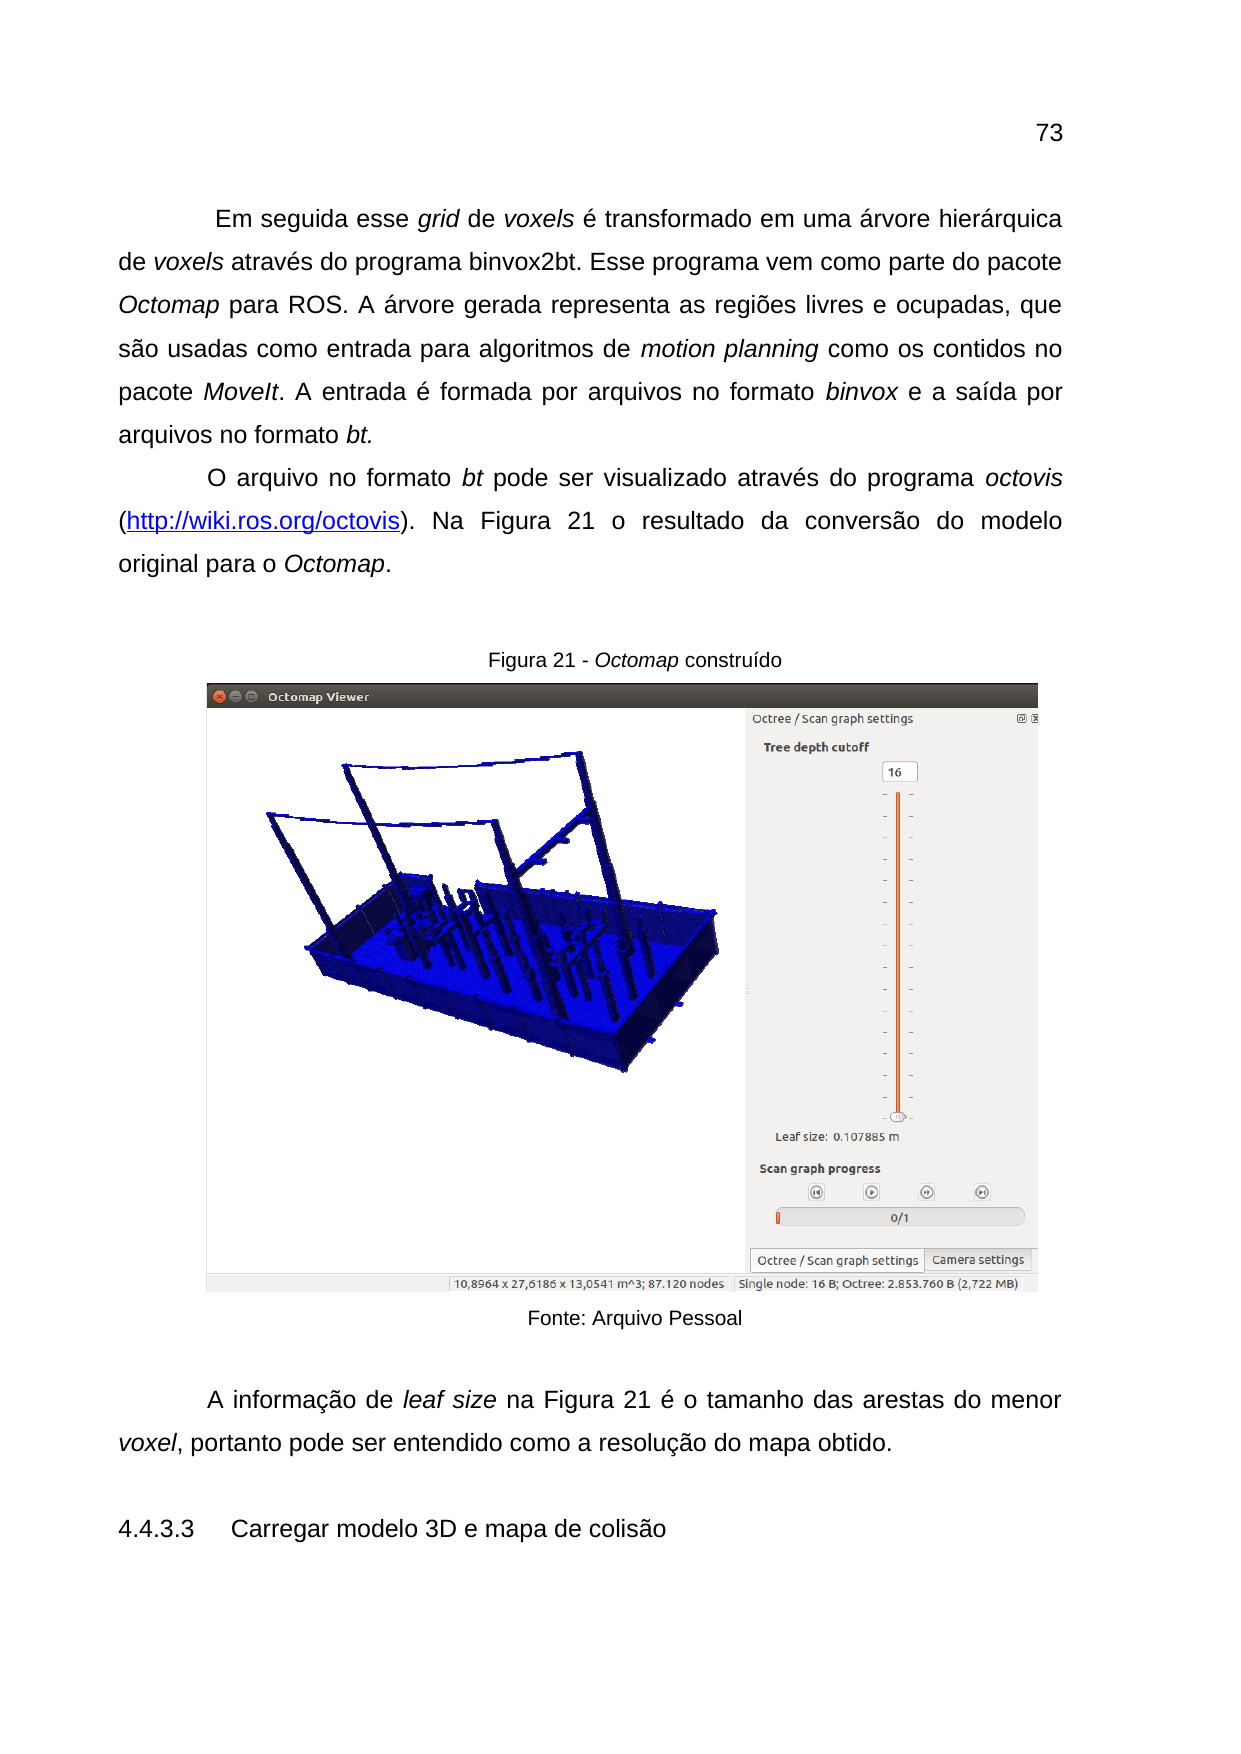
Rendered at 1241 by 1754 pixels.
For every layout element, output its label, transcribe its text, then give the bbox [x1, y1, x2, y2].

text Em seguida esse grid de voxels é transformado em uma árvore hierárquica de voxels através do programa binvox2bt. Esse programa vem como parte do pacote Octomap para ROS. A árvore gerada representa as regiões livres e ocupadas, que são usadas como entrada para algoritmos de motion planning como os contidos no pacote MoveIt. A entrada é formada por arquivos no formato binvox e a saída por arquivos no formato bt. [118, 204, 1063, 449]
text O arquivo no formato bt pode ser visualizado através do programa octovis (http://wiki.ros.org/octovis). Na Figura 21 o resultado da conversão do modelo original para o Octomap. [118, 463, 1063, 578]
text A informação de leaf size na Figura 21 é o tamanho das arestas do menor voxel, portanto pode ser entendido como a resolução do mapa obtido. [118, 1385, 1063, 1457]
text Fonte: Arquivo Pessoal [118, 1306, 1063, 1330]
subtitle Carregar modelo 3D e mapa de colisão [118, 1514, 1063, 1543]
picture [206, 683, 1038, 1292]
text Figura 21 - Octomap construído [118, 648, 1063, 672]
